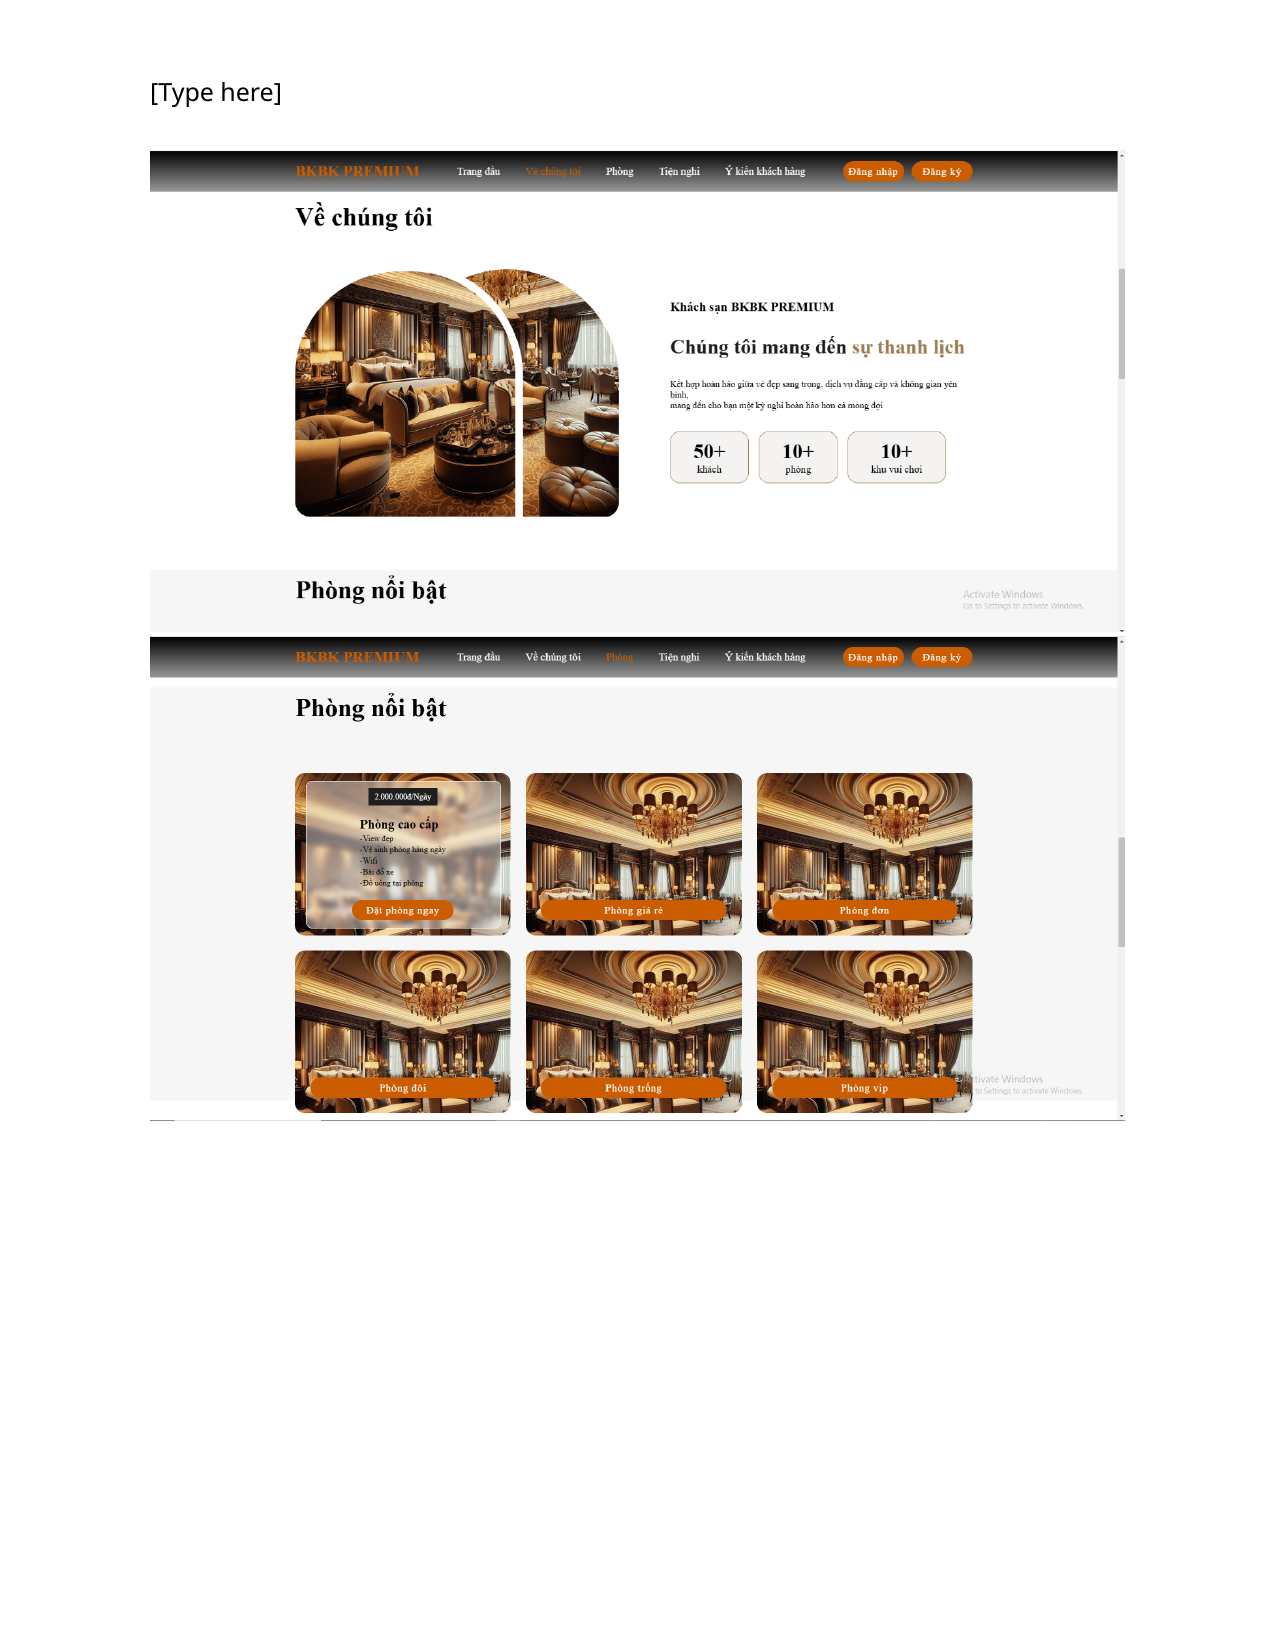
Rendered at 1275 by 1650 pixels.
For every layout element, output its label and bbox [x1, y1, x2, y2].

picture [150, 636, 1125, 1121]
picture [150, 150, 1125, 632]
